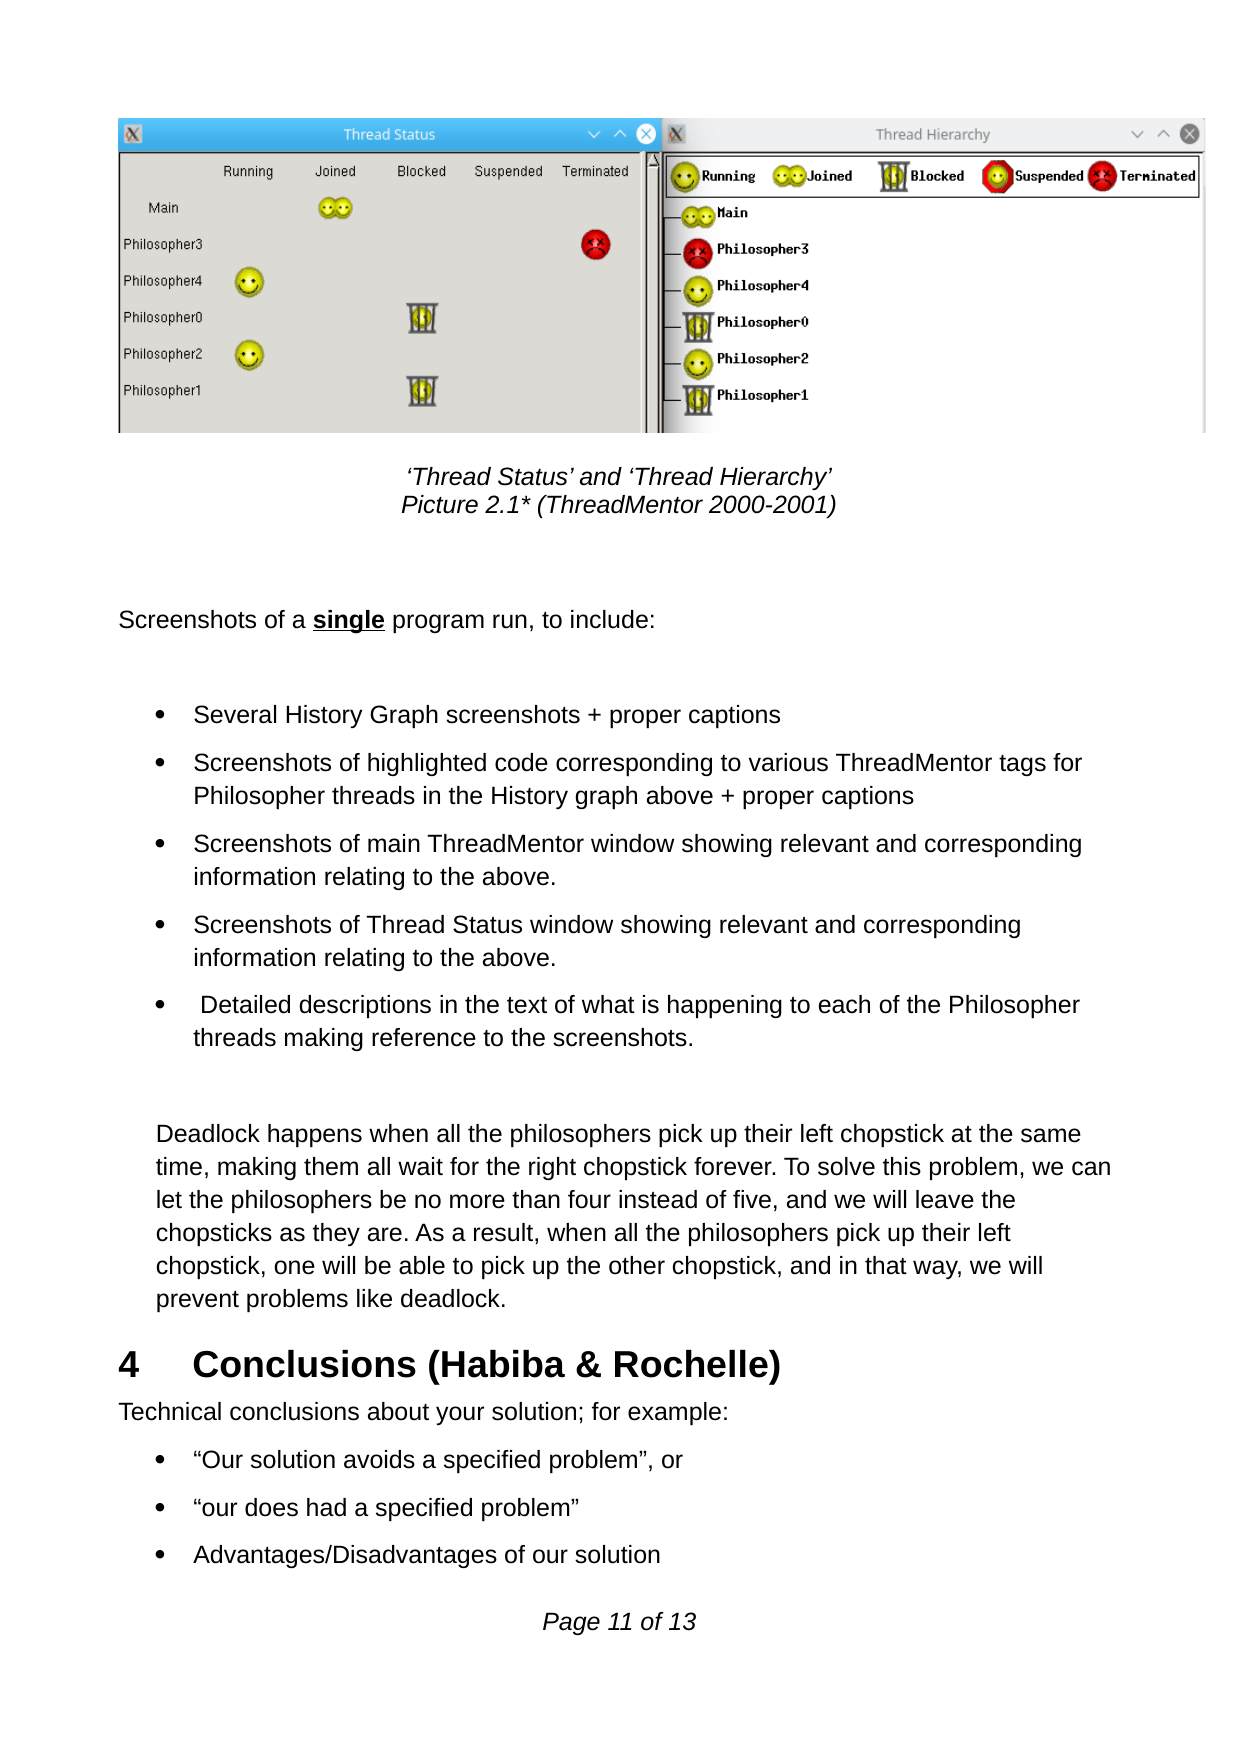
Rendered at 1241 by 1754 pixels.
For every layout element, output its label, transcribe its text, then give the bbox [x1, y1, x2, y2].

list Detailed descriptions in the text of what is happening to each of the Philosopher threads making reference to the screenshots. [156, 990, 1122, 1052]
text Picture 2.1* (ThreadMentor 2000-2001) [118, 490, 1122, 519]
list Advantages/Disadvantages of our solution [156, 1540, 1122, 1569]
list Screenshots of highlighted code corresponding to various ThreadMentor tags for Philosopher threads in the History graph above + proper captions [156, 748, 1122, 810]
picture [118, 118, 1206, 433]
text Technical conclusions about your solution; for example: [118, 1397, 1122, 1426]
subtitle Conclusions (Habiba & Rochelle) [118, 1342, 1122, 1385]
list Screenshots of Thread Status window showing relevant and corresponding information relating to the above. [156, 909, 1122, 971]
list “our does had a specified problem” [156, 1493, 1122, 1522]
text Screenshots of a single program run, to include: [118, 605, 1122, 634]
text Deadlock happens when all the philosophers pick up their left chopstick at the same time, making them all wait for the right chopstick forever. To solve this problem, we can let the philosophers be no more than four instead of five, and we will leave the chopsticks as they are. As a result, when all the philosophers pick up their left chopstick, one will be able to pick up the other chopstick, and in that way, we will prevent problems like deadlock. [156, 1119, 1122, 1312]
list “Our solution avoids a specified problem”, or [156, 1445, 1122, 1474]
list Screenshots of main ThreadMentor window showing relevant and corresponding information relating to the above. [156, 829, 1122, 891]
list Several History Graph screenshots + proper captions [156, 700, 1122, 729]
text ‘Thread Status’ and ‘Thread Hierarchy’ [118, 461, 1122, 490]
